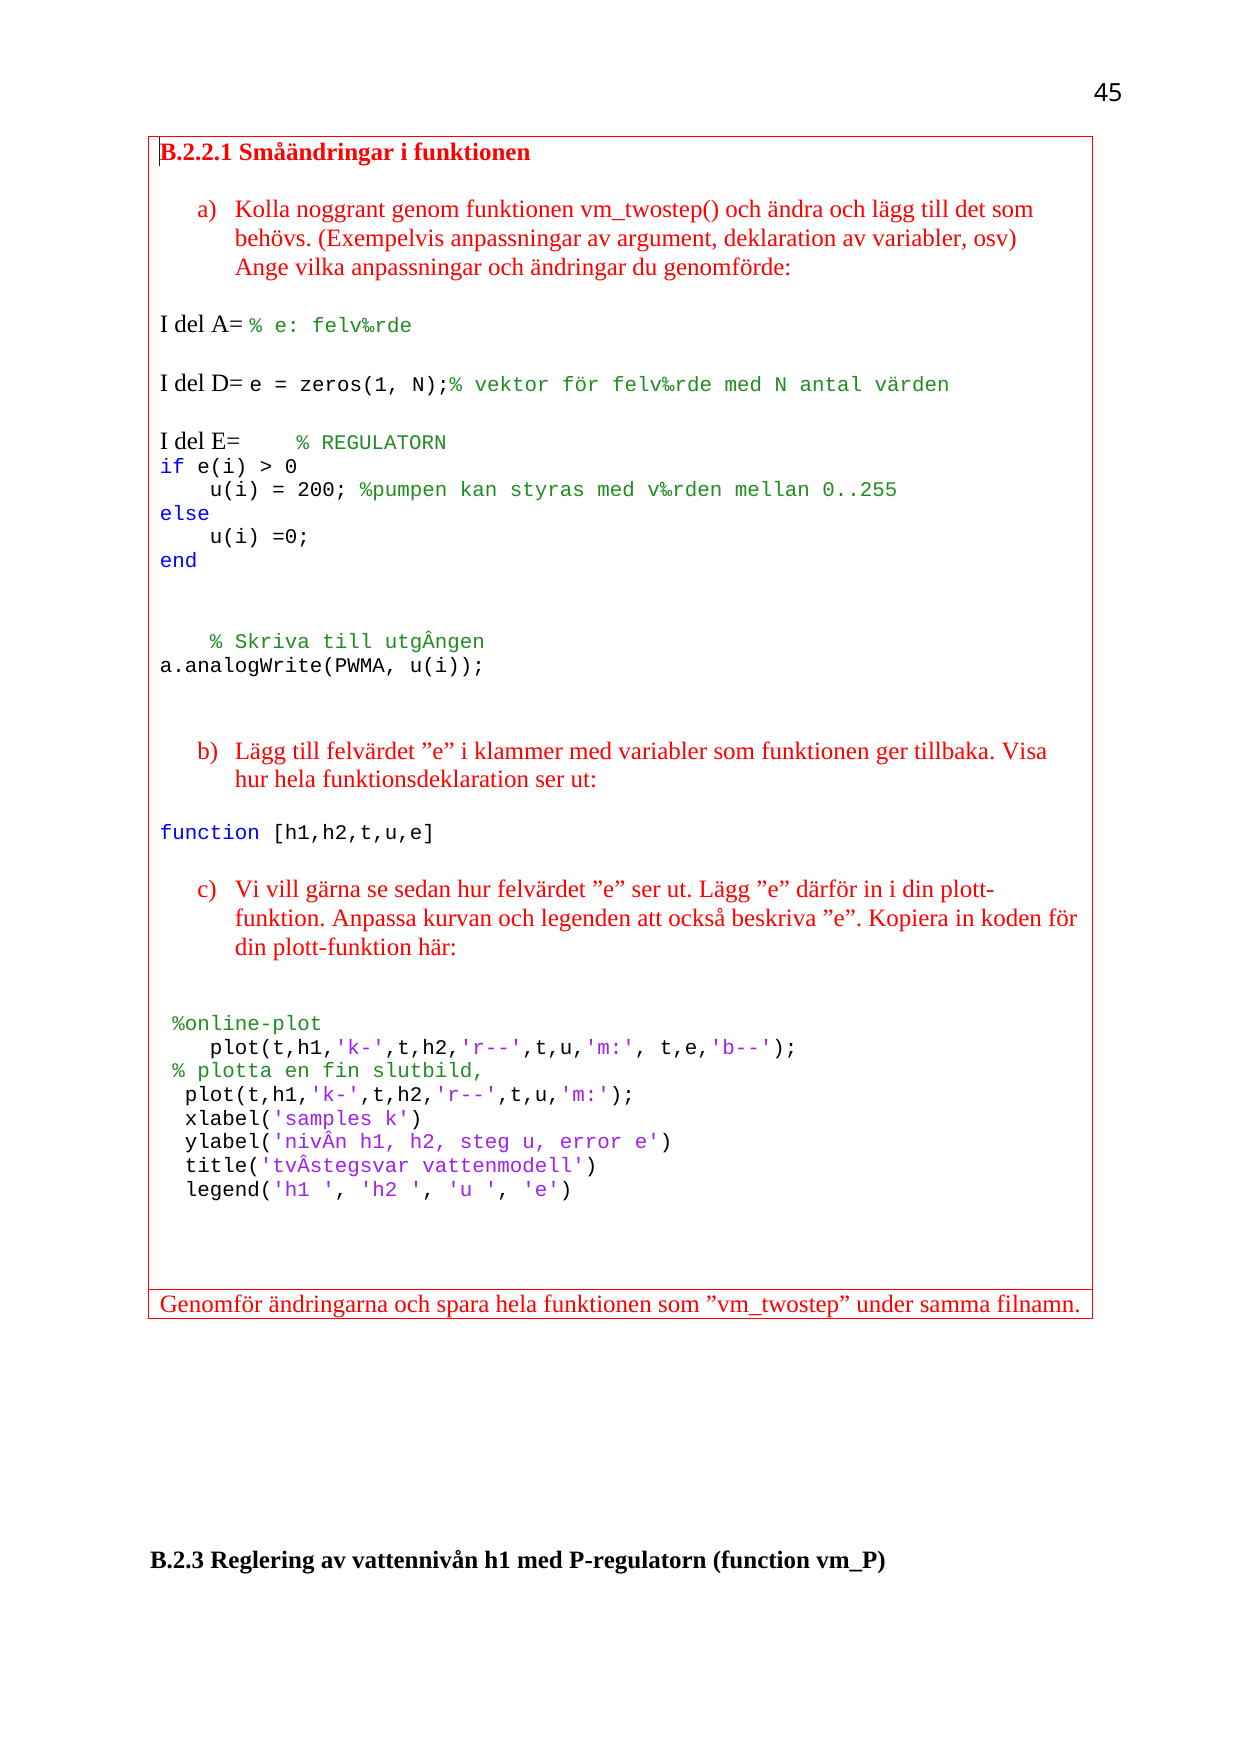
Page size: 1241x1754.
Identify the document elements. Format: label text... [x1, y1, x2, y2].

table_header B.2.2.1 Småändringar i funktionen Kolla noggrant genom funktionen vm_twostep() och ändra och lägg till det som behövs. (Exempelvis anpassningar av argument, deklaration av variabler, osv) Ange vilka anpassningar och ändringar du genomförde: I del A= % e: felv‰rde I del D= e = zeros(1, N);% vektor för felv‰rde med N antal värden I del E= % REGULATORN if e(i) > 0 u(i) = 200; %pumpen kan styras med v‰rden mellan 0..255 else u(i) =0; end % Skriva till utgÂngen a.analogWrite(PWMA, u(i)); Lägg till felvärdet ”e” i klammer med variabler som funktionen ger tillbaka. Visa hur hela funktionsdeklaration ser ut: function [h1,h2,t,u,e] Vi vill gärna se sedan hur felvärdet ”e” ser ut. Lägg ”e” därför in i din plott-funktion. Anpassa kurvan och legenden att också beskriva ”e”. Kopiera in koden för din plott-funktion här: %online-plot plot(t,h1,'k-',t,h2,'r--',t,u,'m:', t,e,'b--'); % plotta en fin slutbild, plot(t,h1,'k-',t,h2,'r--',t,u,'m:'); xlabel('samples k') ylabel('nivÂn h1, h2, steg u, error e') title('tvÂstegsvar vattenmodell') legend('h1 ', 'h2 ', 'u ', 'e') [149, 137, 1092, 1288]
subtitle B.2.3 Reglering av vattennivån h1 med P-regulatorn (function vm_P) [150, 1546, 1092, 1574]
table_cell Genomför ändringarna och spara hela funktionen som ”vm_twostep” under samma filnamn. [149, 1290, 1092, 1318]
